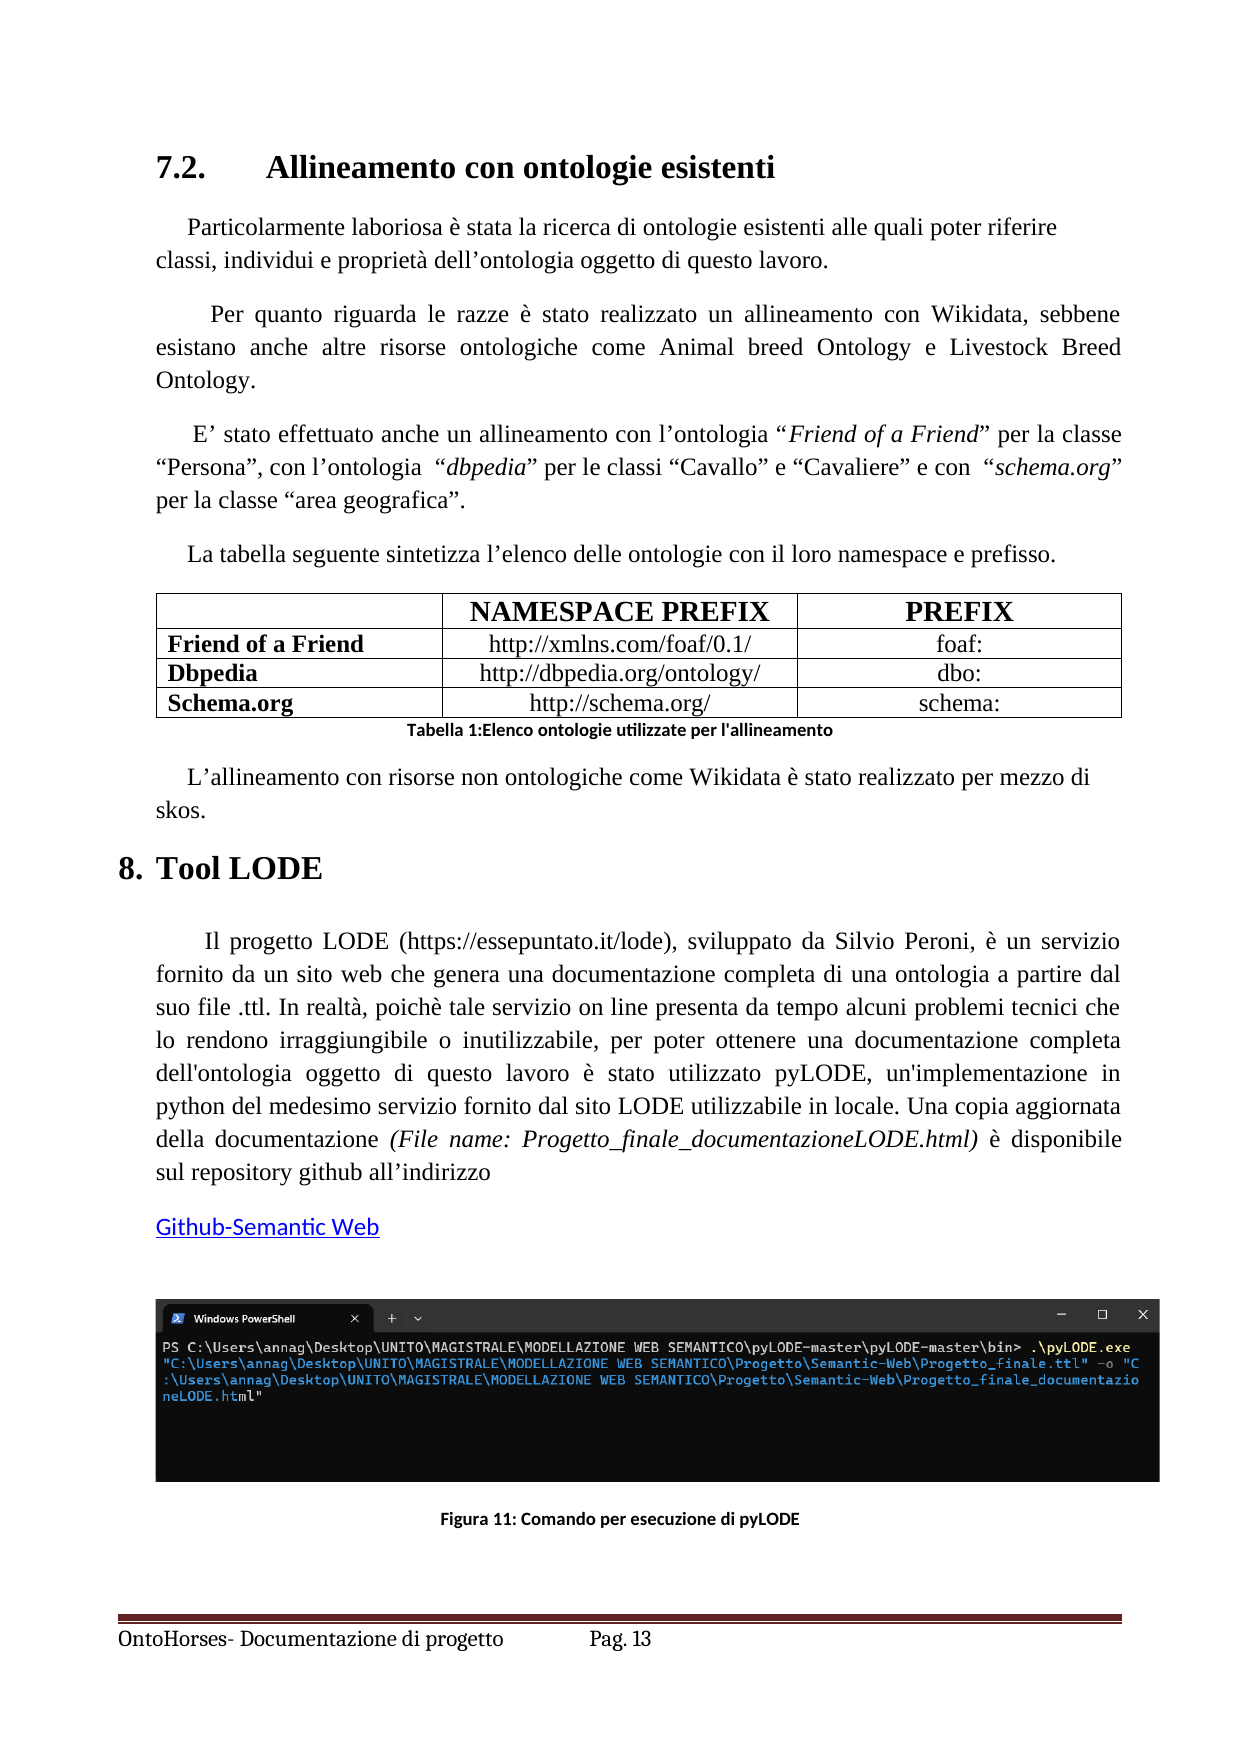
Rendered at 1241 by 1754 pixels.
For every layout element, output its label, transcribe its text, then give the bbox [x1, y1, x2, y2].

table_cell foaf: [798, 629, 1121, 657]
table_header PREFIX [798, 594, 1121, 628]
table_cell http://schema.org/ [443, 688, 797, 717]
text Tabella 1:Elenco ontologie utilizzate per l'allineamento [118, 718, 1122, 741]
text Particolarmente laboriosa è stata la ricerca di ontologie esistenti alle quali poter riferire classi, individui e proprietà dell’ontologia oggetto di questo lavoro. [156, 212, 1122, 274]
list Allineamento con ontologie esistenti [156, 148, 1122, 186]
table_cell schema: [798, 688, 1121, 717]
picture [155, 1299, 1160, 1482]
text L’allineamento con risorse non ontologiche come Wikidata è stato realizzato per mezzo di skos. [156, 762, 1122, 823]
text E’ stato effettuato anche un allineamento con l’ontologia “Friend of a Friend” per la classe “Persona”, con l’ontologia “dbpedia” per le classi “Cavallo” e “Cavaliere” e con “schema.org” per la classe “area geografica”. [156, 419, 1122, 514]
text Github-Semantic Web [118, 1211, 1122, 1241]
table_cell Friend of a Friend [157, 629, 442, 657]
list Tool LODE [118, 849, 1122, 887]
table_cell Schema.org [157, 688, 442, 717]
text La tabella seguente sintetizza l’elenco delle ontologie con il loro namespace e prefisso. [156, 539, 1122, 568]
text Figura 11: Comando per esecuzione di pyLODE [118, 1507, 1122, 1530]
table_header [157, 594, 442, 628]
table_header NAMESPACE PREFIX [443, 594, 797, 628]
table_cell Dbpedia [157, 659, 442, 687]
table_cell dbo: [798, 659, 1121, 687]
table_cell http://dbpedia.org/ontology/ [443, 659, 797, 687]
list Il progetto LODE (https://essepuntato.it/lode), sviluppato da Silvio Peroni, è un servizio fornito da un sito web che genera una documentazione completa di una ontologia a partire dal suo file .ttl. In realtà, poichè tale servizio on line presenta da tempo alcuni problemi tecnici che lo rendono irraggiungibile o inutilizzabile, per poter ottenere una documentazione completa dell'ontologia oggetto di questo lavoro è stato utilizzato pyLODE, un'implementazione in python del medesimo servizio fornito dal sito LODE utilizzabile in locale. Una copia aggiornata della documentazione (File name: Progetto_finale_documentazioneLODE.html) è disponibile sul repository github all’indirizzo [156, 926, 1122, 1186]
table_cell http://xmlns.com/foaf/0.1/ [443, 629, 797, 657]
text Per quanto riguarda le razze è stato realizzato un allineamento con Wikidata, sebbene esistano anche altre risorse ontologiche come Animal breed Ontology e Livestock Breed Ontology. [156, 299, 1122, 394]
